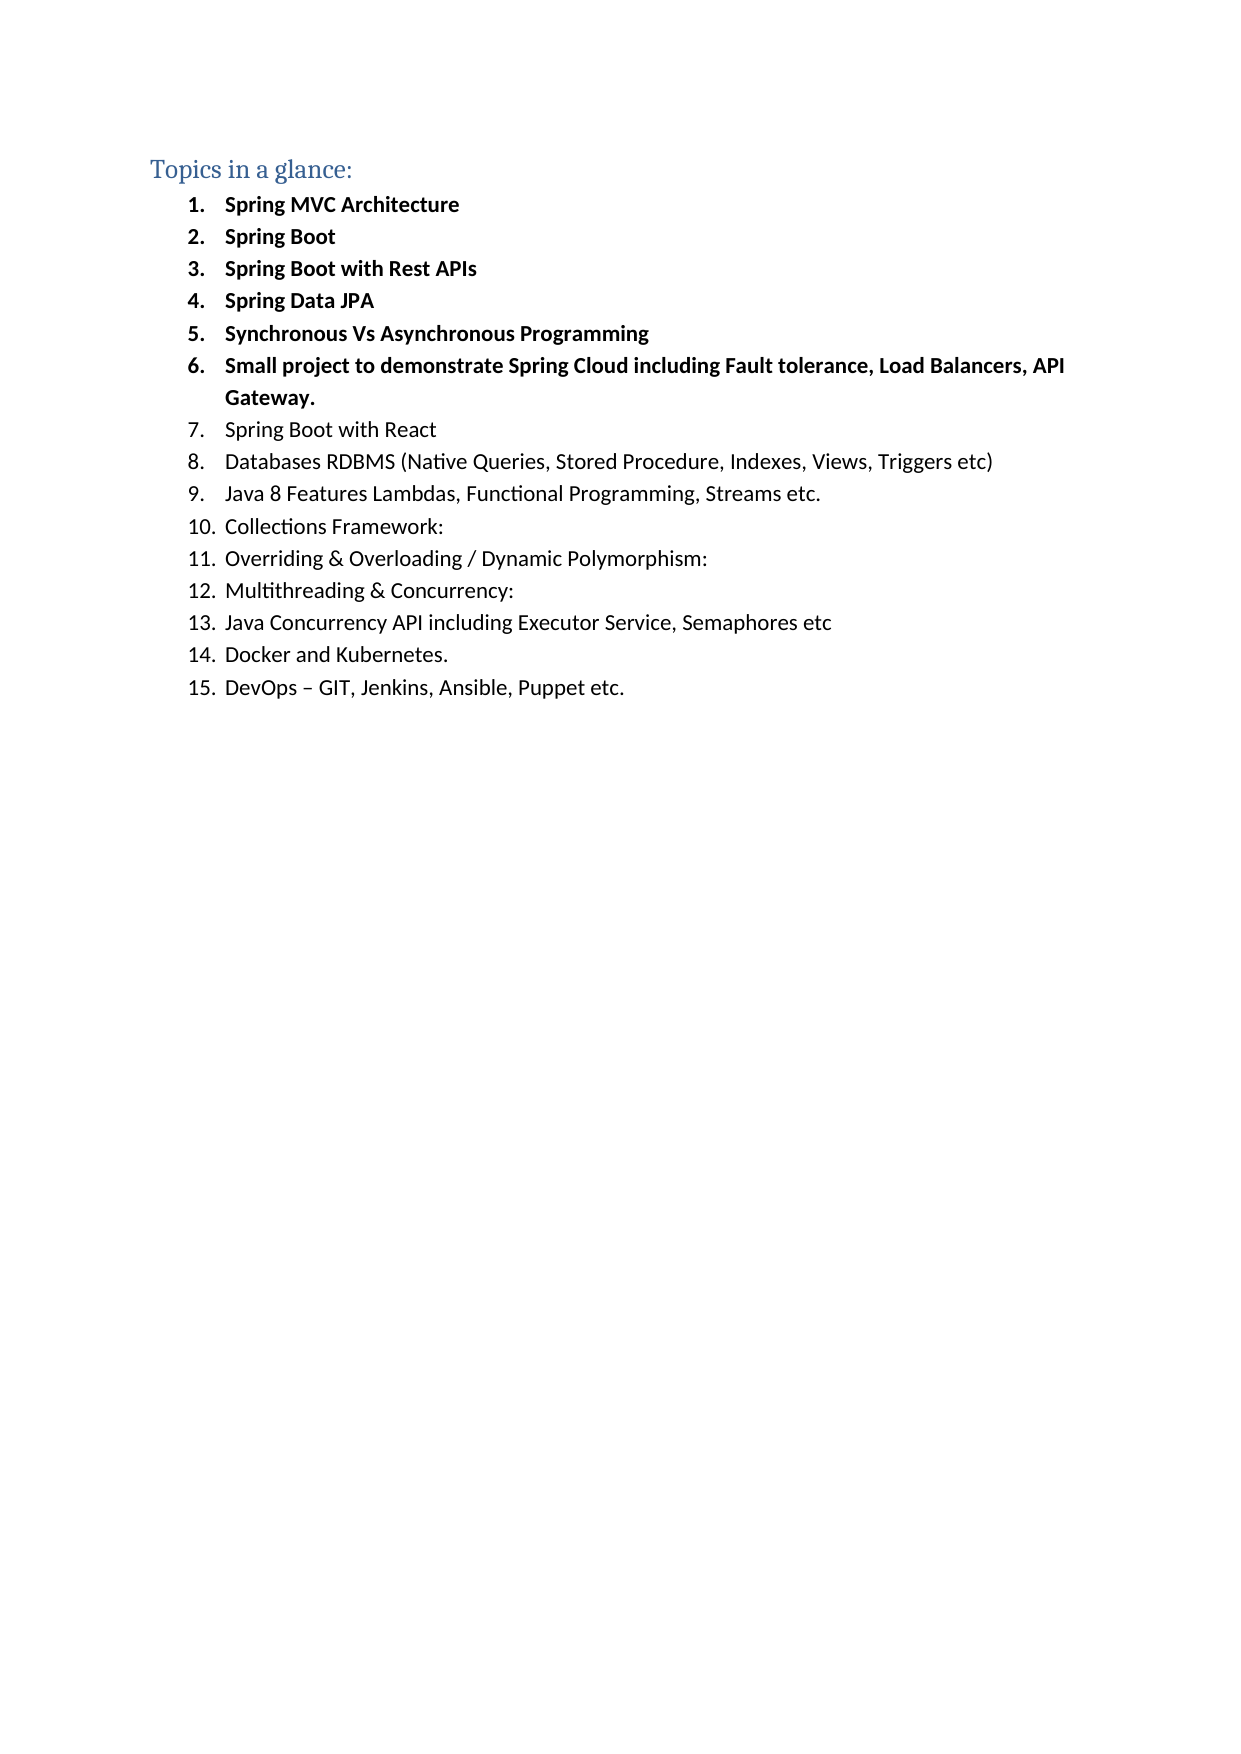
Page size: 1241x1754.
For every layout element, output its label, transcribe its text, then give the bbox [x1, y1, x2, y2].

list Java Concurrency API including Executor Service, Semaphores etc [187, 608, 1090, 636]
list Databases RDBMS (Native Queries, Stored Procedure, Indexes, Views, Triggers etc) [187, 447, 1090, 475]
list Spring Data JPA [187, 286, 1090, 314]
list Docker and Kubernetes. [187, 641, 1090, 668]
list Small project to demonstrate Spring Cloud including Fault tolerance, Load Balancers, API Gateway. [187, 351, 1090, 411]
list Spring Boot with React [187, 415, 1090, 443]
list Spring Boot [187, 222, 1090, 250]
list Collections Framework: [187, 512, 1090, 540]
list Spring Boot with Rest APIs [187, 254, 1090, 282]
list Java 8 Features Lambdas, Functional Programming, Streams etc. [187, 479, 1090, 508]
list Spring MVC Architecture [187, 190, 1090, 218]
list Overriding & Overloading / Dynamic Polymorphism: [187, 544, 1090, 572]
list Synchronous Vs Asynchronous Programming [187, 319, 1090, 347]
list DevOps – GIT, Jenkins, Ansible, Puppet etc. [187, 673, 1090, 701]
subtitle Topics in a glance: [150, 154, 1090, 185]
list Multithreading & Concurrency: [187, 576, 1090, 604]
